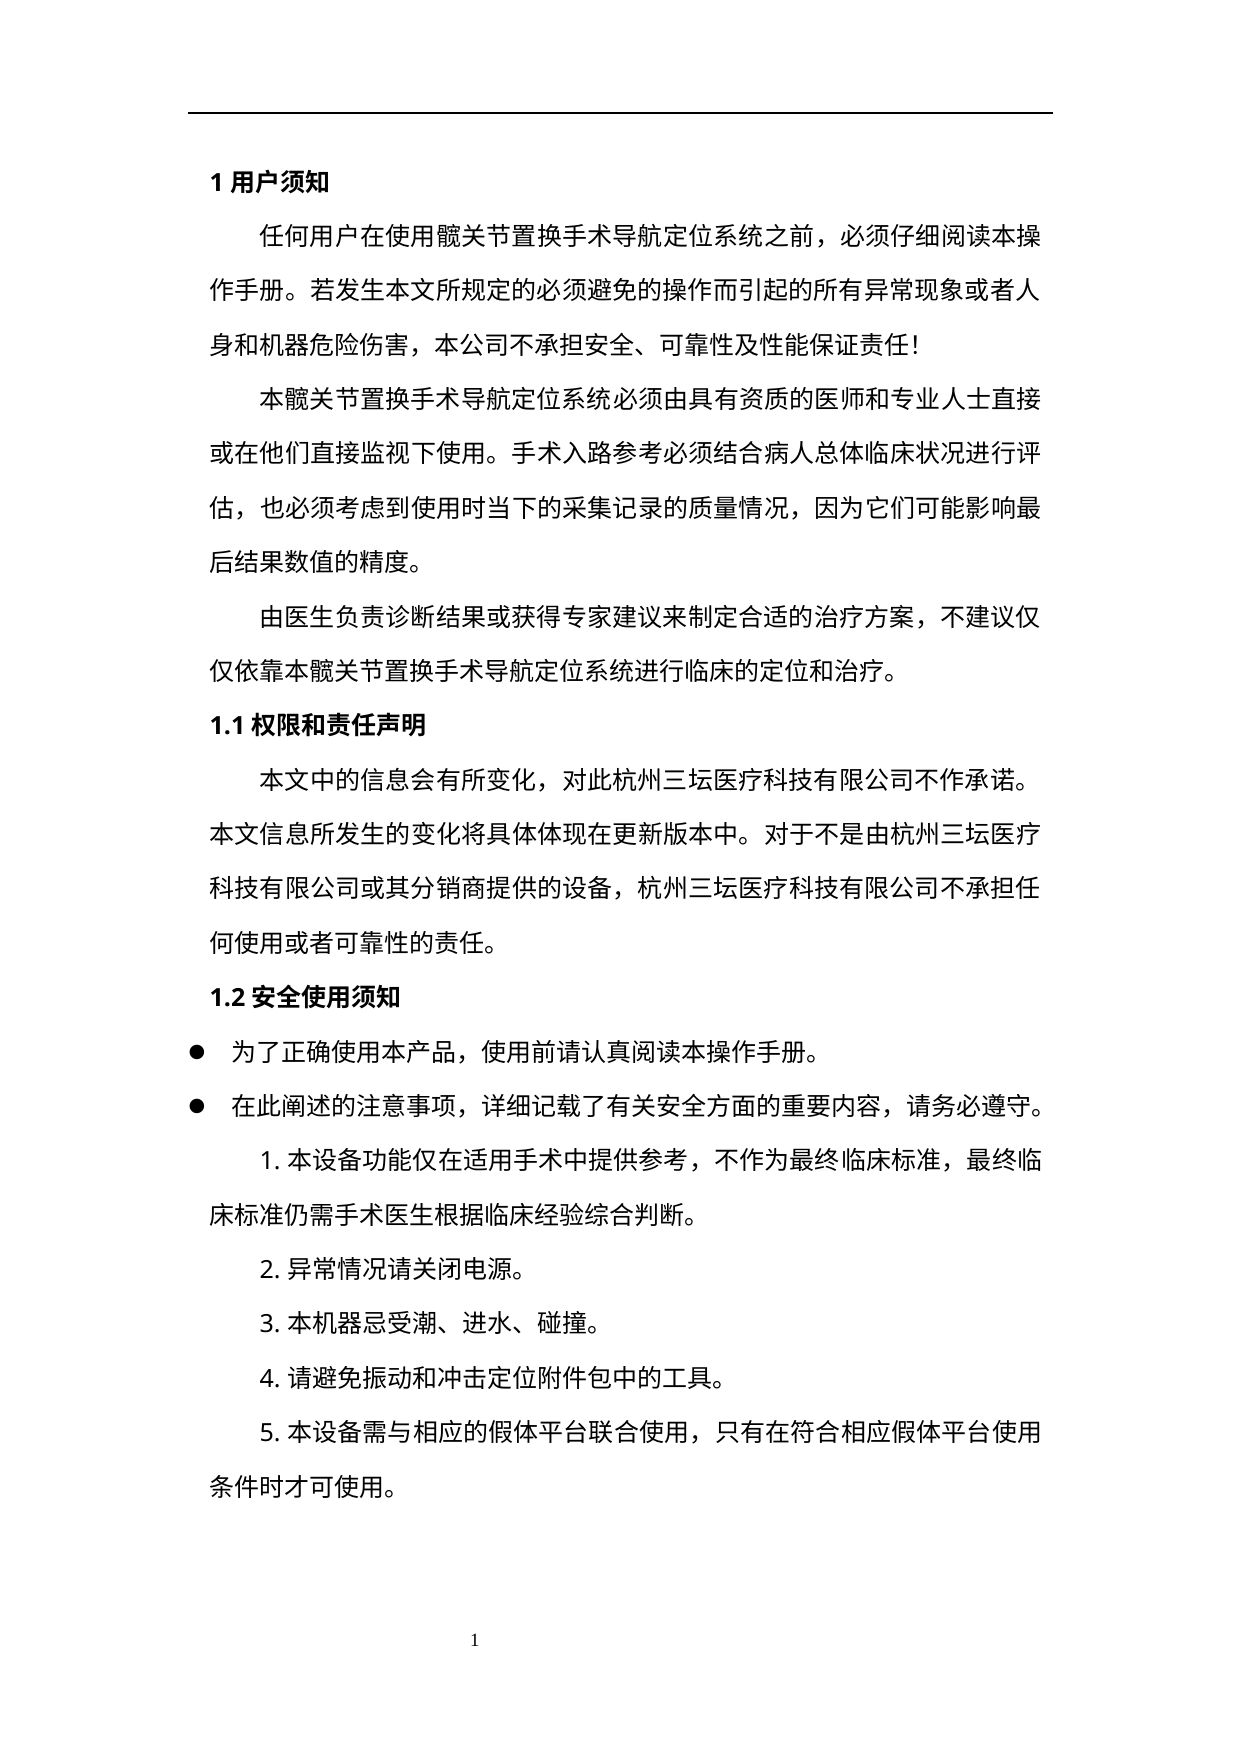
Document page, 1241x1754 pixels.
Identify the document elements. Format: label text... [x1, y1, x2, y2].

text 5. 本设备需与相应的假体平台联合使用，只有在符合相应假体平台使用条件时才可使用。 [209, 1413, 1042, 1503]
text 1. 本设备功能仅在适用手术中提供参考，不作为最终临床标准，最终临床标准仍需手术医生根据临床经验综合判断。 [209, 1141, 1042, 1231]
subtitle 1.2 安全使用须知 [209, 978, 1031, 1014]
text 本文中的信息会有所变化，对此杭州三坛医疗科技有限公司不作承诺。本文信息所发生的变化将具体体现在更新版本中。对于不是由杭州三坛医疗科技有限公司或其分销商提供的设备，杭州三坛医疗科技有限公司不承担任何使用或者可靠性的责任。 [209, 760, 1042, 959]
list 为了正确使用本产品，使用前请认真阅读本操作手册。 [187, 1032, 1042, 1068]
text 4. 请避免振动和冲击定位附件包中的工具。 [209, 1358, 1042, 1394]
text 3. 本机器忌受潮、进水、碰撞。 [209, 1304, 1042, 1340]
text 由医生负责诊断结果或获得专家建议来制定合适的治疗方案，不建议仅仅依靠本髋关节置换手术导航定位系统进行临床的定位和治疗。 [209, 597, 1042, 688]
subtitle 1.1 权限和责任声明 [209, 706, 1031, 742]
subtitle 1 用户须知 [209, 162, 1031, 198]
list 在此阐述的注意事项，详细记载了有关安全方面的重要内容，请务必遵守。 [187, 1086, 1042, 1123]
text 任何用户在使用髋关节置换手术导航定位系统之前，必须仔细阅读本操作手册。若发生本文所规定的必须避免的操作而引起的所有异常现象或者人身和机器危险伤害，本公司不承担安全、可靠性及性能保证责任！ [209, 216, 1042, 361]
text 2. 异常情况请关闭电源。 [209, 1249, 1042, 1286]
text 本髋关节置换手术导航定位系统必须由具有资质的医师和专业人士直接或在他们直接监视下使用。手术入路参考必须结合病人总体临床状况进行评估，也必须考虑到使用时当下的采集记录的质量情况，因为它们可能影响最后结果数值的精度。 [209, 379, 1042, 579]
